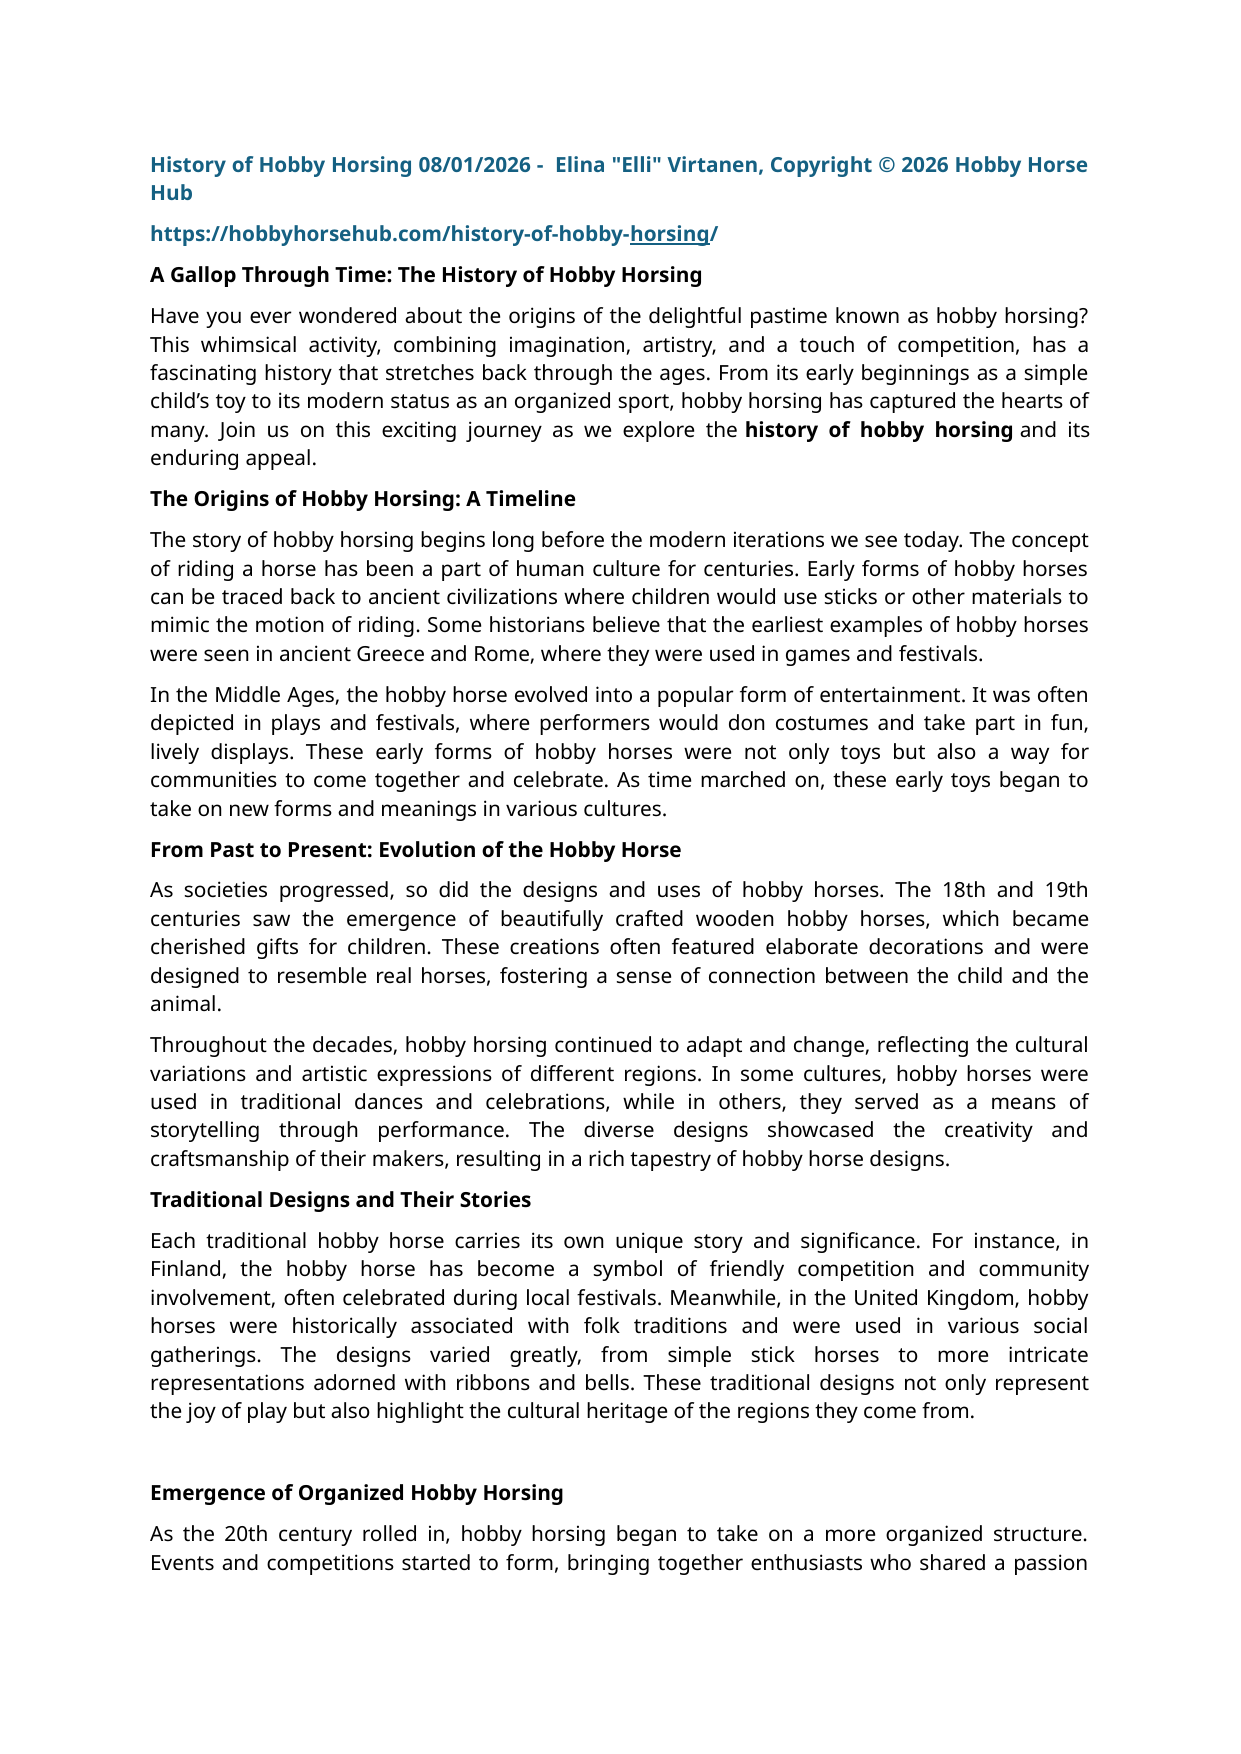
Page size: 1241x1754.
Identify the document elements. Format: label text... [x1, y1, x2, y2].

text The story of hobby horsing begins long before the modern iterations we see today. The concept of riding a horse has been a part of human culture for centuries. Early forms of hobby horses can be traced back to ancient civilizations where children would use sticks or other materials to mimic the motion of riding. Some historians believe that the earliest examples of hobby horses were seen in ancient Greece and Rome, where they were used in games and festivals. [150, 525, 1090, 667]
text Each traditional hobby horse carries its own unique story and significance. For instance, in Finland, the hobby horse has become a symbol of friendly competition and community involvement, often celebrated during local festivals. Meanwhile, in the United Kingdom, hobby horses were historically associated with folk traditions and were used in various social gatherings. The designs varied greatly, from simple stick horses to more intricate representations adorned with ribbons and bells. These traditional designs not only represent the joy of play but also highlight the cultural heritage of the regions they come from. [150, 1226, 1090, 1425]
text Have you ever wondered about the origins of the delightful pastime known as hobby horsing? This whimsical activity, combining imagination, artistry, and a touch of competition, has a fascinating history that stretches back through the ages. From its early beginnings as a simple child’s toy to its modern status as an organized sport, hobby horsing has captured the hearts of many. Join us on this exciting journey as we explore the history of hobby horsing and its enduring appeal. [150, 301, 1090, 472]
text A Gallop Through Time: The History of Hobby Horsing [150, 260, 1090, 289]
text Emergence of Organized Hobby Horsing [150, 1478, 1090, 1507]
text From Past to Present: Evolution of the Hobby Horse [150, 835, 1090, 863]
text In the Middle Ages, the hobby horse evolved into a popular form of entertainment. It was often depicted in plays and festivals, where performers would don costumes and take part in fun, lively displays. These early forms of hobby horses were not only toys but also a way for communities to come together and celebrate. As time marched on, these early toys began to take on new forms and meanings in various cultures. [150, 680, 1090, 822]
text Throughout the decades, hobby horsing continued to adapt and change, reflecting the cultural variations and artistic expressions of different regions. In some cultures, hobby horses were used in traditional dances and celebrations, while in others, they served as a means of storytelling through performance. The diverse designs showcased the creativity and craftsmanship of their makers, resulting in a rich tapestry of hobby horse designs. [150, 1030, 1090, 1172]
text As societies progressed, so did the designs and uses of hobby horses. The 18th and 19th centuries saw the emergence of beautifully crafted wooden hobby horses, which became cherished gifts for children. These creations often featured elaborate decorations and were designed to resemble real horses, fostering a sense of connection between the child and the animal. [150, 876, 1090, 1018]
text Traditional Designs and Their Stories [150, 1185, 1090, 1213]
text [150, 1519, 1090, 1576]
text History of Hobby Horsing 08/01/2026 - Elina "Elli" Virtanen, Copyright © 2026 Hobby Horse Hub [150, 150, 1090, 207]
text https://hobbyhorsehub.com/history-of-hobby-horsing/ [150, 219, 1090, 248]
text The Origins of Hobby Horsing: A Timeline [150, 484, 1090, 513]
